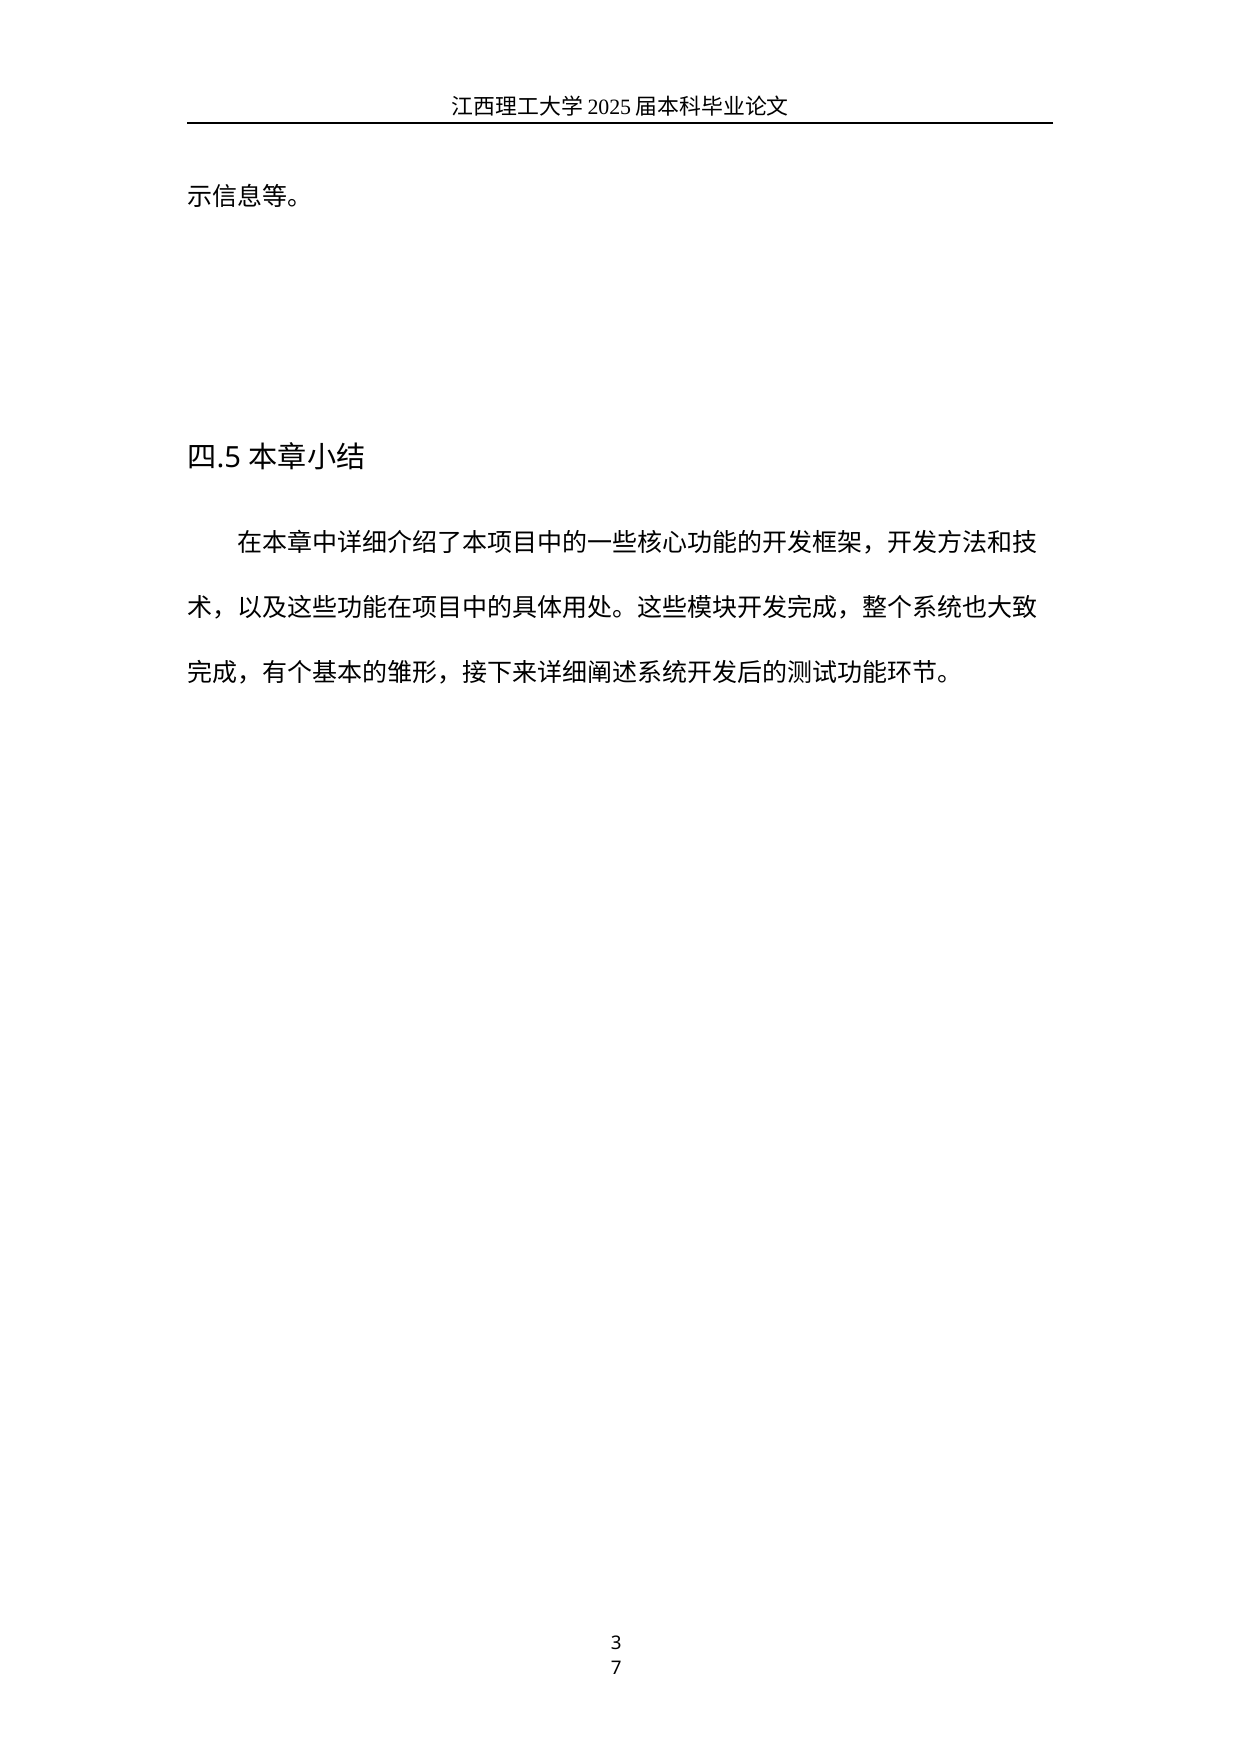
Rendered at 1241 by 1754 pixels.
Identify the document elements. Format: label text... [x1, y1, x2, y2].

text 在本章中详细介绍了本项目中的一些核心功能的开发框架，开发方法和技术，以及这些功能在项目中的具体用处。这些模块开发完成，整个系统也大致完成，有个基本的雏形，接下来详细阐述系统开发后的测试功能环节。 [187, 508, 1053, 703]
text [187, 162, 1053, 227]
text 本章小结 [187, 422, 1053, 487]
